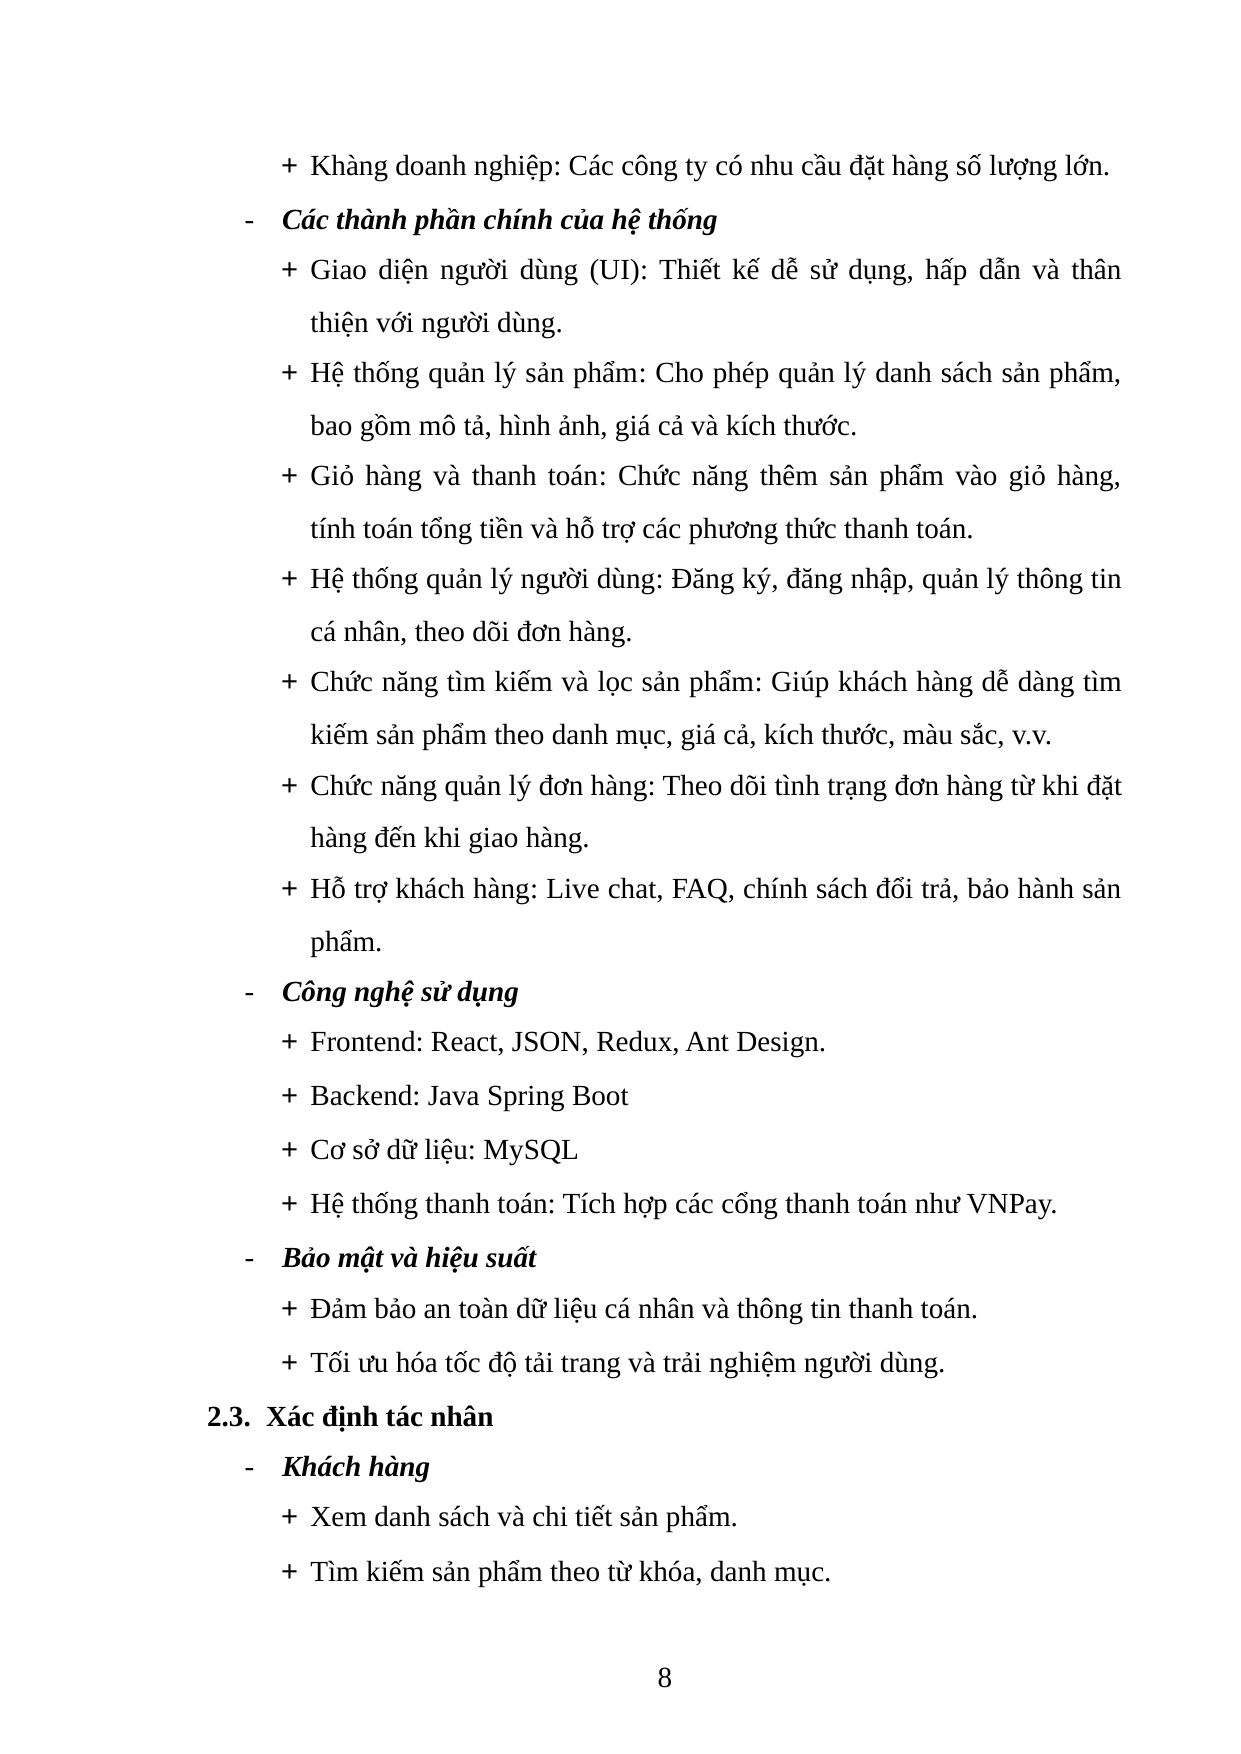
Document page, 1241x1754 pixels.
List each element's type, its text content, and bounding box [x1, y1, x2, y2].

list Hệ thống quản lý người dùng: Đăng ký, đăng nhập, quản lý thông tin cá nhân, theo dõi đơn hàng. [281, 561, 1122, 648]
list Hệ thống quản lý sản phẩm: Cho phép quản lý danh sách sản phẩm, bao gồm mô tả, hình ảnh, giá cả và kích thước. [281, 355, 1122, 442]
list Giỏ hàng và thanh toán: Chức năng thêm sản phẩm vào giỏ hàng, tính toán tổng tiền và hỗ trợ các phương thức thanh toán. [281, 458, 1122, 545]
list Backend: Java Spring Boot [281, 1078, 1122, 1114]
list Khàng doanh nghiệp: Các công ty có nhu cầu đặt hàng số lượng lớn. [281, 148, 1122, 184]
list Khách hàng [244, 1449, 1122, 1483]
list Chức năng tìm kiếm và lọc sản phẩm: Giúp khách hàng dễ dàng tìm kiếm sản phẩm theo danh mục, giá cả, kích thước, màu sắc, v.v. [281, 664, 1122, 751]
list Xem danh sách và chi tiết sản phẩm. [281, 1499, 1122, 1536]
list Các thành phần chính của hệ thống [244, 202, 1122, 235]
list Hỗ trợ khách hàng: Live chat, FAQ, chính sách đổi trả, bảo hành sản phẩm. [281, 871, 1122, 957]
subtitle Xác định tác nhân [207, 1399, 1122, 1432]
list Hệ thống thanh toán: Tích hợp các cổng thanh toán như VNPay. [281, 1186, 1122, 1222]
list Chức năng quản lý đơn hàng: Theo dõi tình trạng đơn hàng từ khi đặt hàng đến khi giao hàng. [281, 768, 1122, 854]
list Cơ sở dữ liệu: MySQL [281, 1132, 1122, 1168]
list Công nghệ sử dụng [244, 974, 1122, 1007]
list Frontend: React, JSON, Redux, Ant Design. [281, 1024, 1122, 1060]
list Đảm bảo an toàn dữ liệu cá nhân và thông tin thanh toán. [281, 1291, 1122, 1327]
list Giao diện người dùng (UI): Thiết kế dễ sử dụng, hấp dẫn và thân thiện với người dùng. [281, 252, 1122, 338]
list Tối ưu hóa tốc độ tải trang và trải nghiệm người dùng. [281, 1345, 1122, 1381]
list Tìm kiếm sản phẩm theo từ khóa, danh mục. [281, 1554, 1122, 1590]
list Bảo mật và hiệu suất [244, 1241, 1122, 1274]
